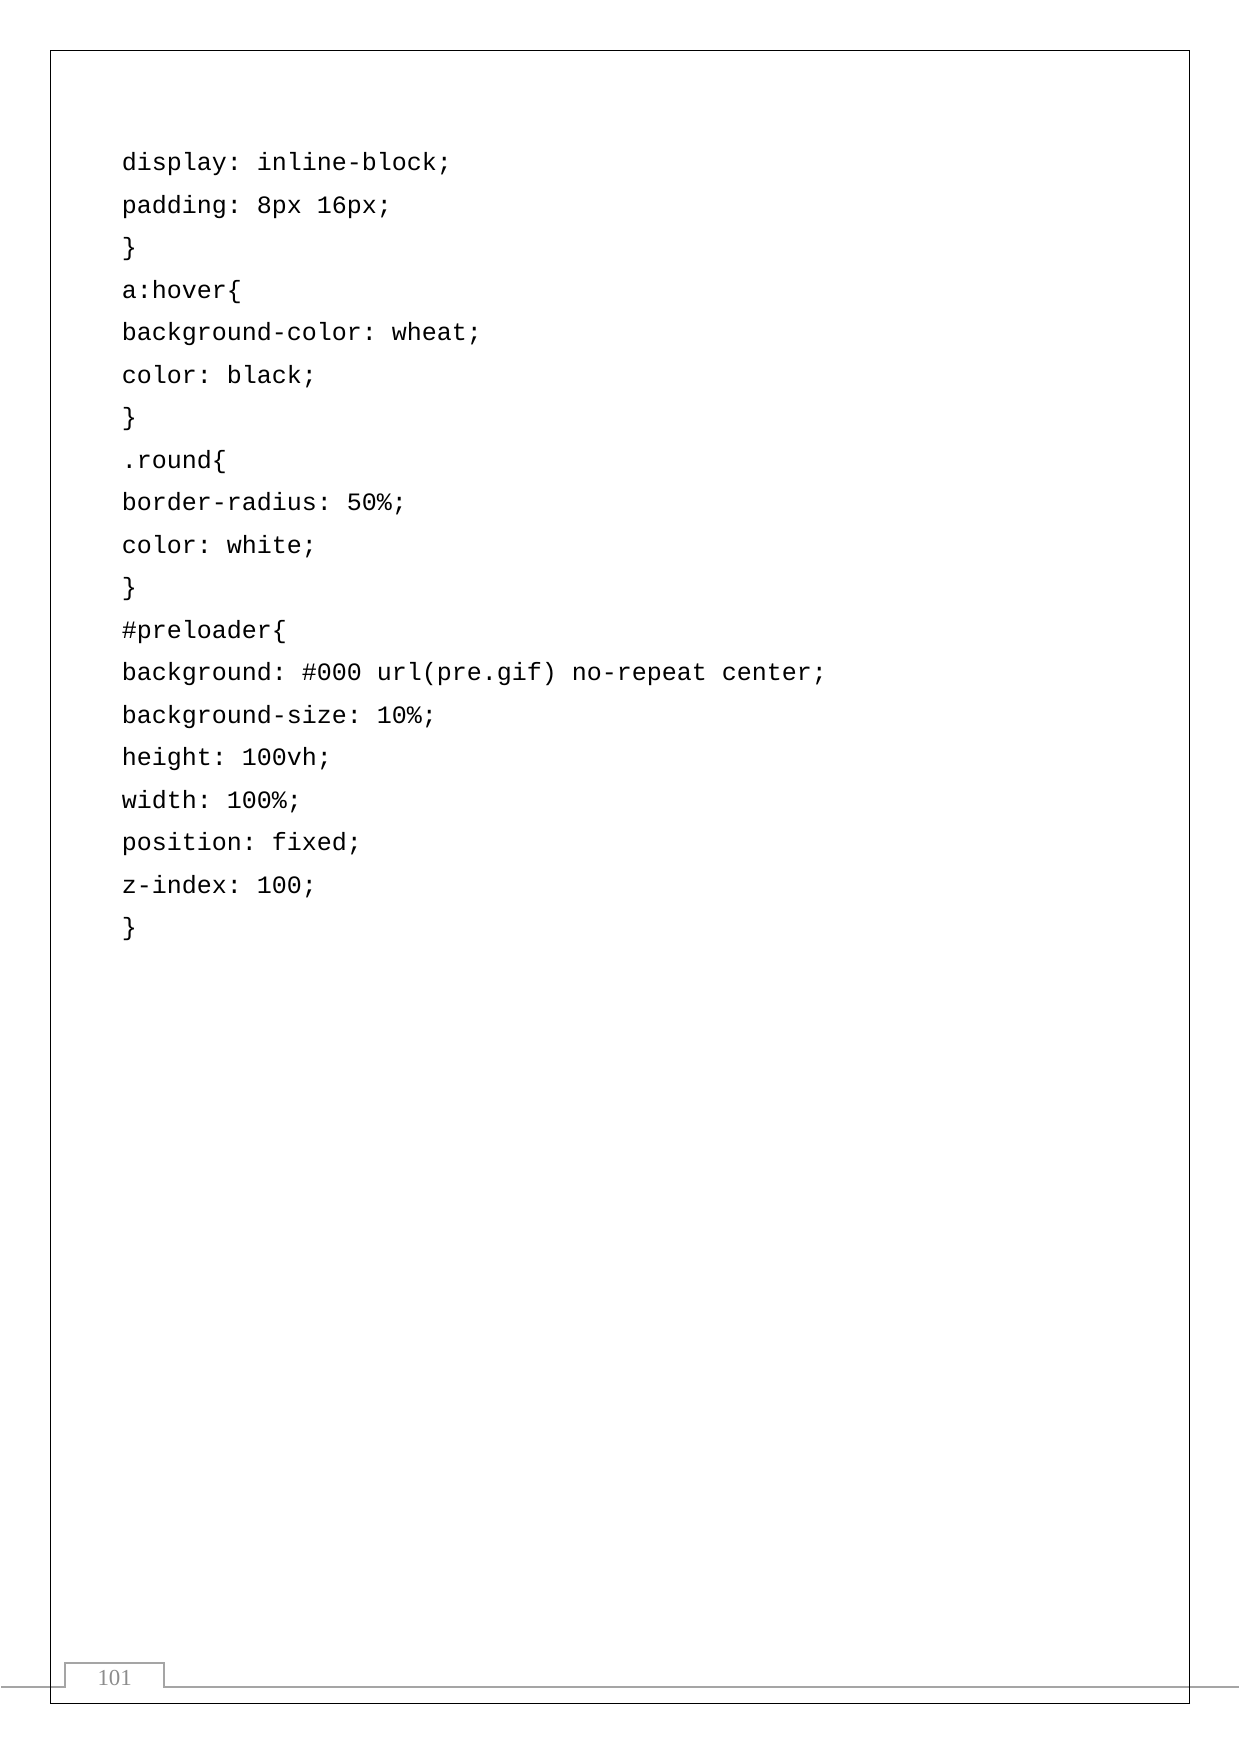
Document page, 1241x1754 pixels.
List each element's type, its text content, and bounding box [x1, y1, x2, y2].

text #preloader{ [122, 617, 1128, 646]
text } [122, 405, 1128, 433]
text border-radius: 50%; [122, 490, 1128, 518]
text display: inline-block; [122, 150, 1128, 178]
text background-size: 10%; [122, 702, 1128, 731]
text } [122, 915, 1128, 943]
text color: black; [122, 362, 1128, 391]
text .round{ [122, 447, 1128, 476]
text background-color: wheat; [122, 320, 1128, 348]
text background: #000 url(pre.gif) no-repeat center; [122, 660, 1128, 688]
text } [122, 235, 1128, 263]
text color: white; [122, 532, 1128, 561]
text padding: 8px 16px; [122, 192, 1128, 221]
text width: 100%; [122, 787, 1128, 816]
text height: 100vh; [122, 745, 1128, 773]
text a:hover{ [122, 277, 1128, 306]
text } [122, 575, 1128, 603]
text z-index: 100; [122, 872, 1128, 901]
text position: fixed; [122, 830, 1128, 858]
